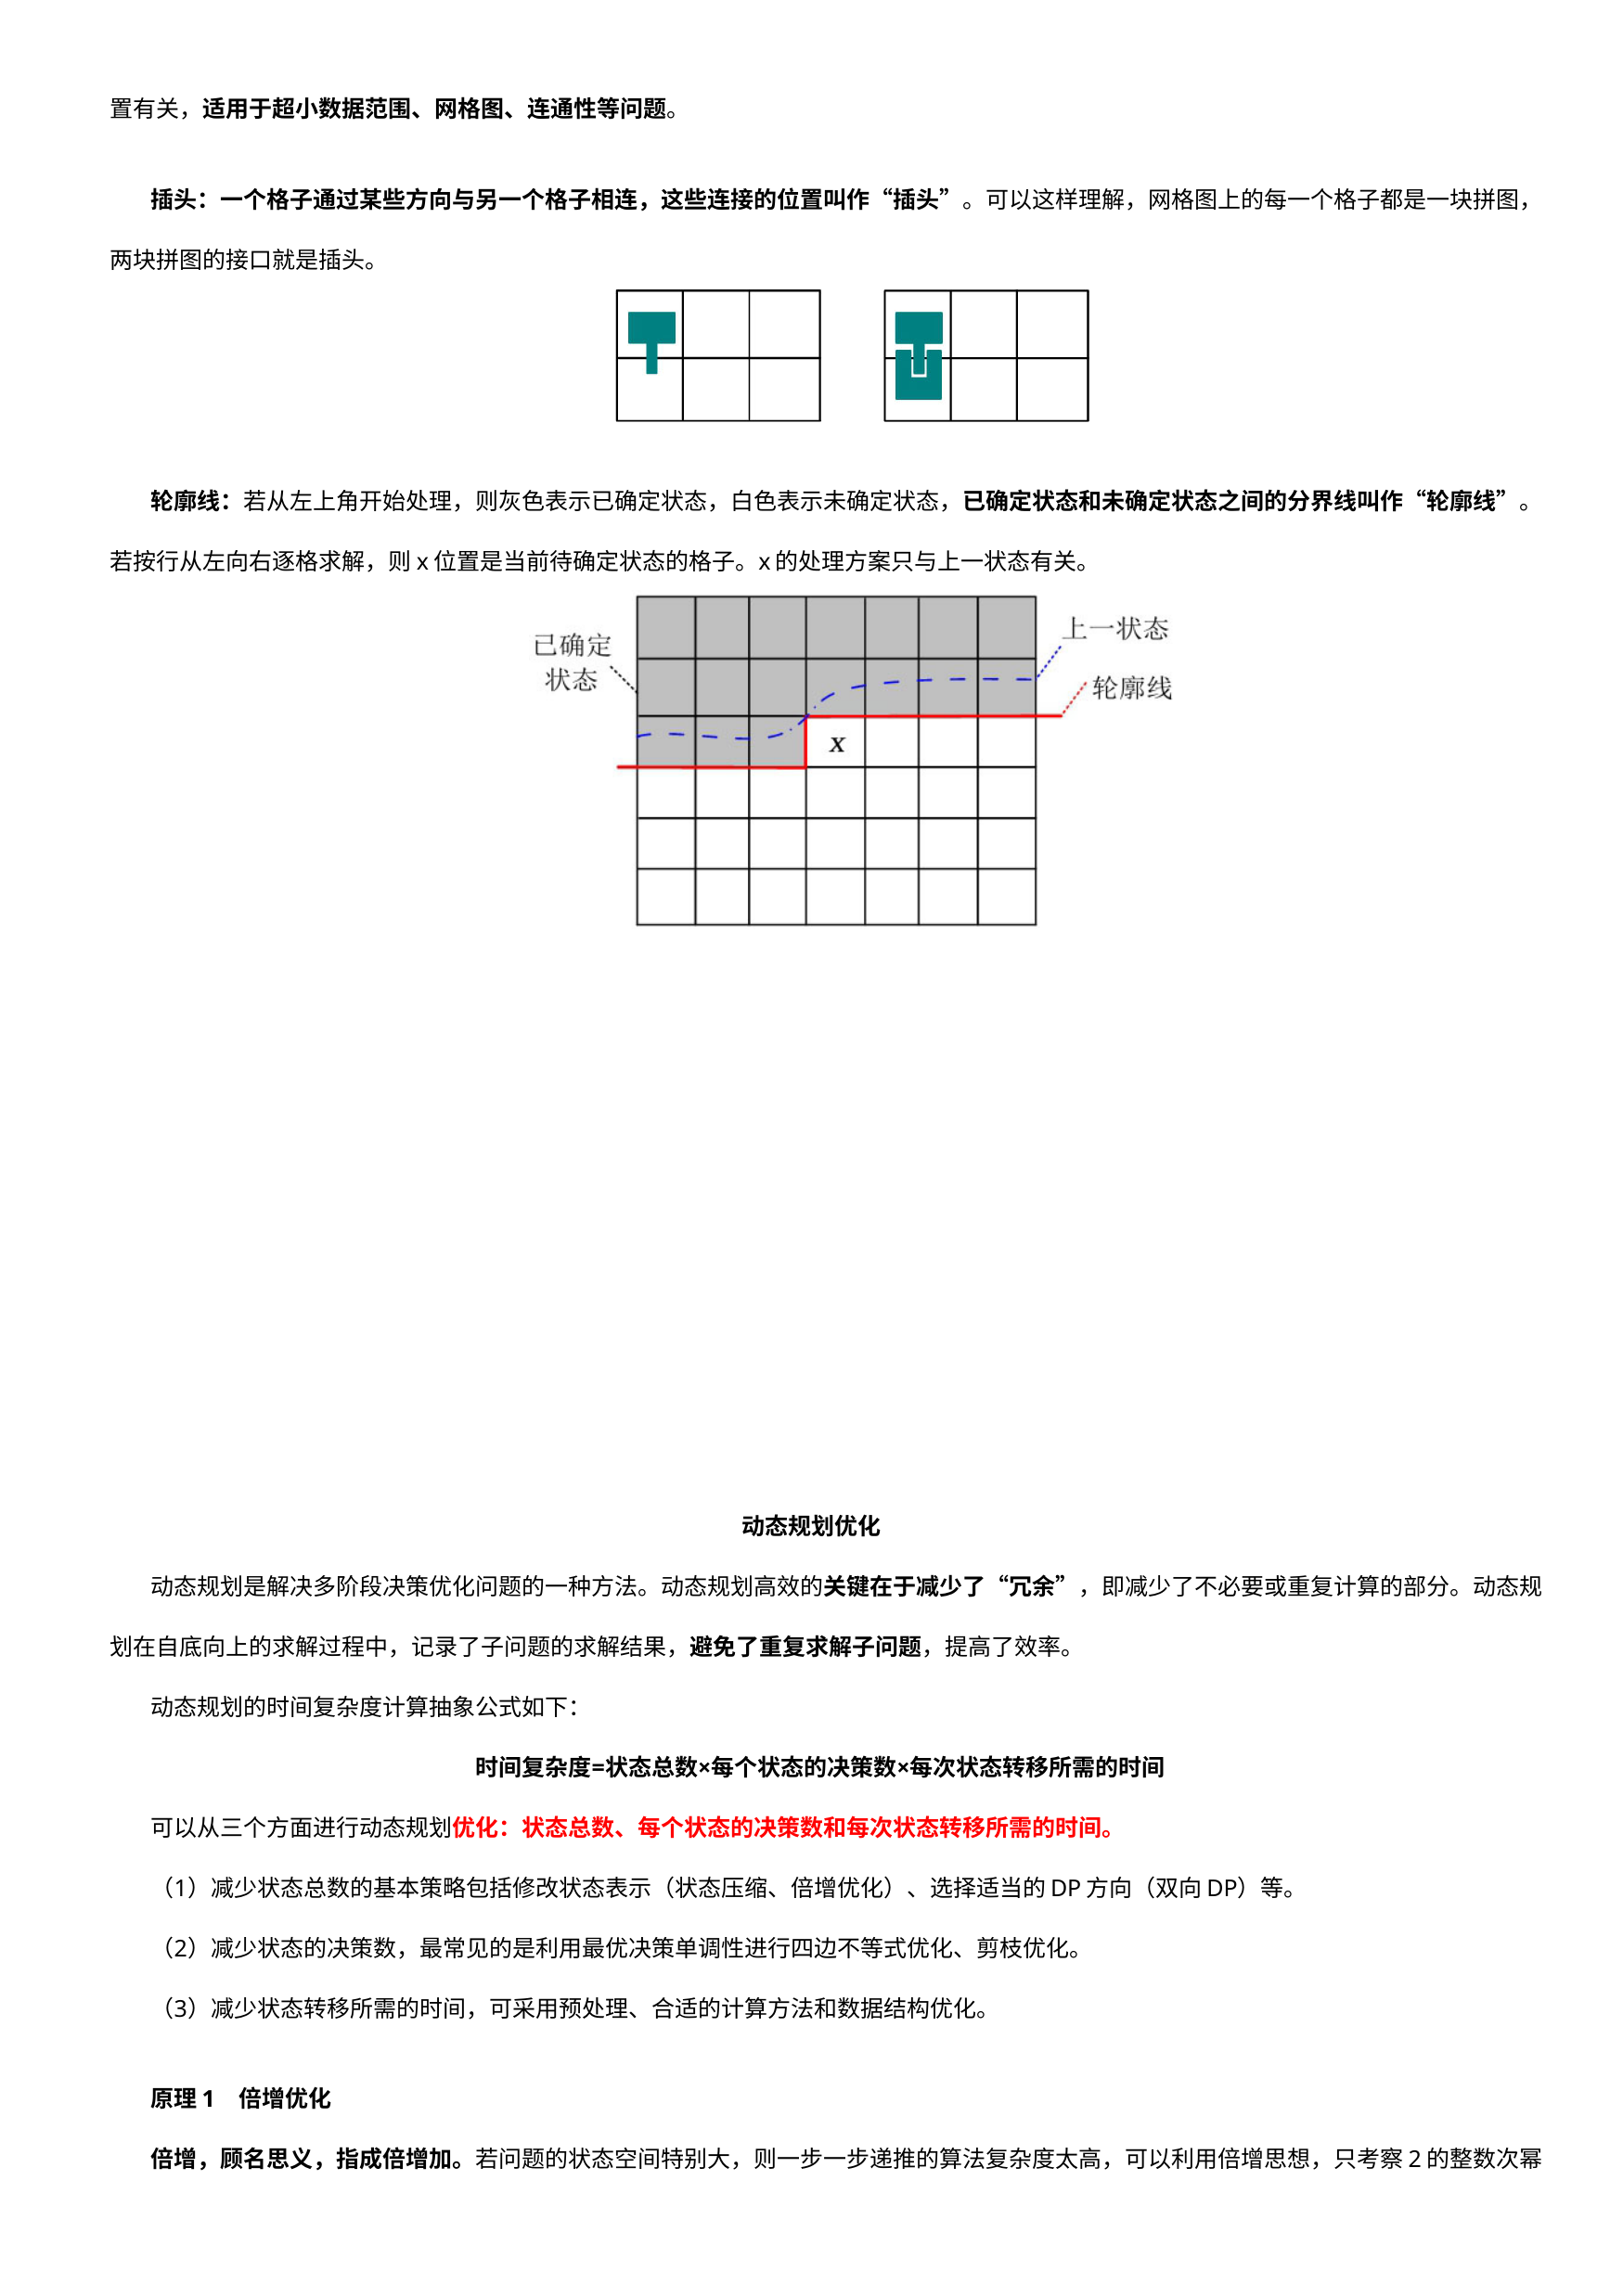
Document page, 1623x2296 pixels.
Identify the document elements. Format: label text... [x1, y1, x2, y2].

text 轮廓线：若从左上角开始处理，则灰色表示已确定状态，白色表示未确定状态，已确定状态和未确定状态之间的分界线叫作“轮廓线”。若按行从左向右逐格求解，则x位置是当前待确定状态的格子。x的处理方案只与上一状态有关。 [110, 469, 1552, 590]
text 时间复杂度=状态总数×每个状态的决策数×每次状态转移所需的时间 [435, 1736, 1552, 1796]
picture [529, 590, 1175, 931]
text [110, 77, 1552, 137]
text （1）减少状态总数的基本策略包括修改状态表示（状态压缩、倍增优化）、选择适当的DP方向（双向DP）等。 [110, 1856, 1552, 1917]
text 动态规划优化 [70, 1494, 1552, 1555]
text （2）减少状态的决策数，最常见的是利用最优决策单调性进行四边不等式优化、剪枝优化。 [110, 1917, 1552, 1977]
picture [613, 289, 1090, 422]
text （3）减少状态转移所需的时间，可采用预处理、合适的计算方法和数据结构优化。 [110, 1977, 1552, 2037]
text 原理1 倍增优化 [110, 2067, 1552, 2127]
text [110, 2127, 1552, 2187]
text 动态规划是解决多阶段决策优化问题的一种方法。动态规划高效的关键在于减少了“冗余”，即减少了不必要或重复计算的部分。动态规划在自底向上的求解过程中，记录了子问题的求解结果，避免了重复求解子问题，提高了效率。 [110, 1555, 1552, 1675]
text 动态规划的时间复杂度计算抽象公式如下： [110, 1675, 1552, 1736]
text 插头：一个格子通过某些方向与另一个格子相连，这些连接的位置叫作“插头”。可以这样理解，网格图上的每一个格子都是一块拼图，两块拼图的接口就是插头。 [110, 168, 1552, 289]
text 可以从三个方面进行动态规划优化：状态总数、每个状态的决策数和每次状态转移所需的时间。 [110, 1796, 1552, 1856]
